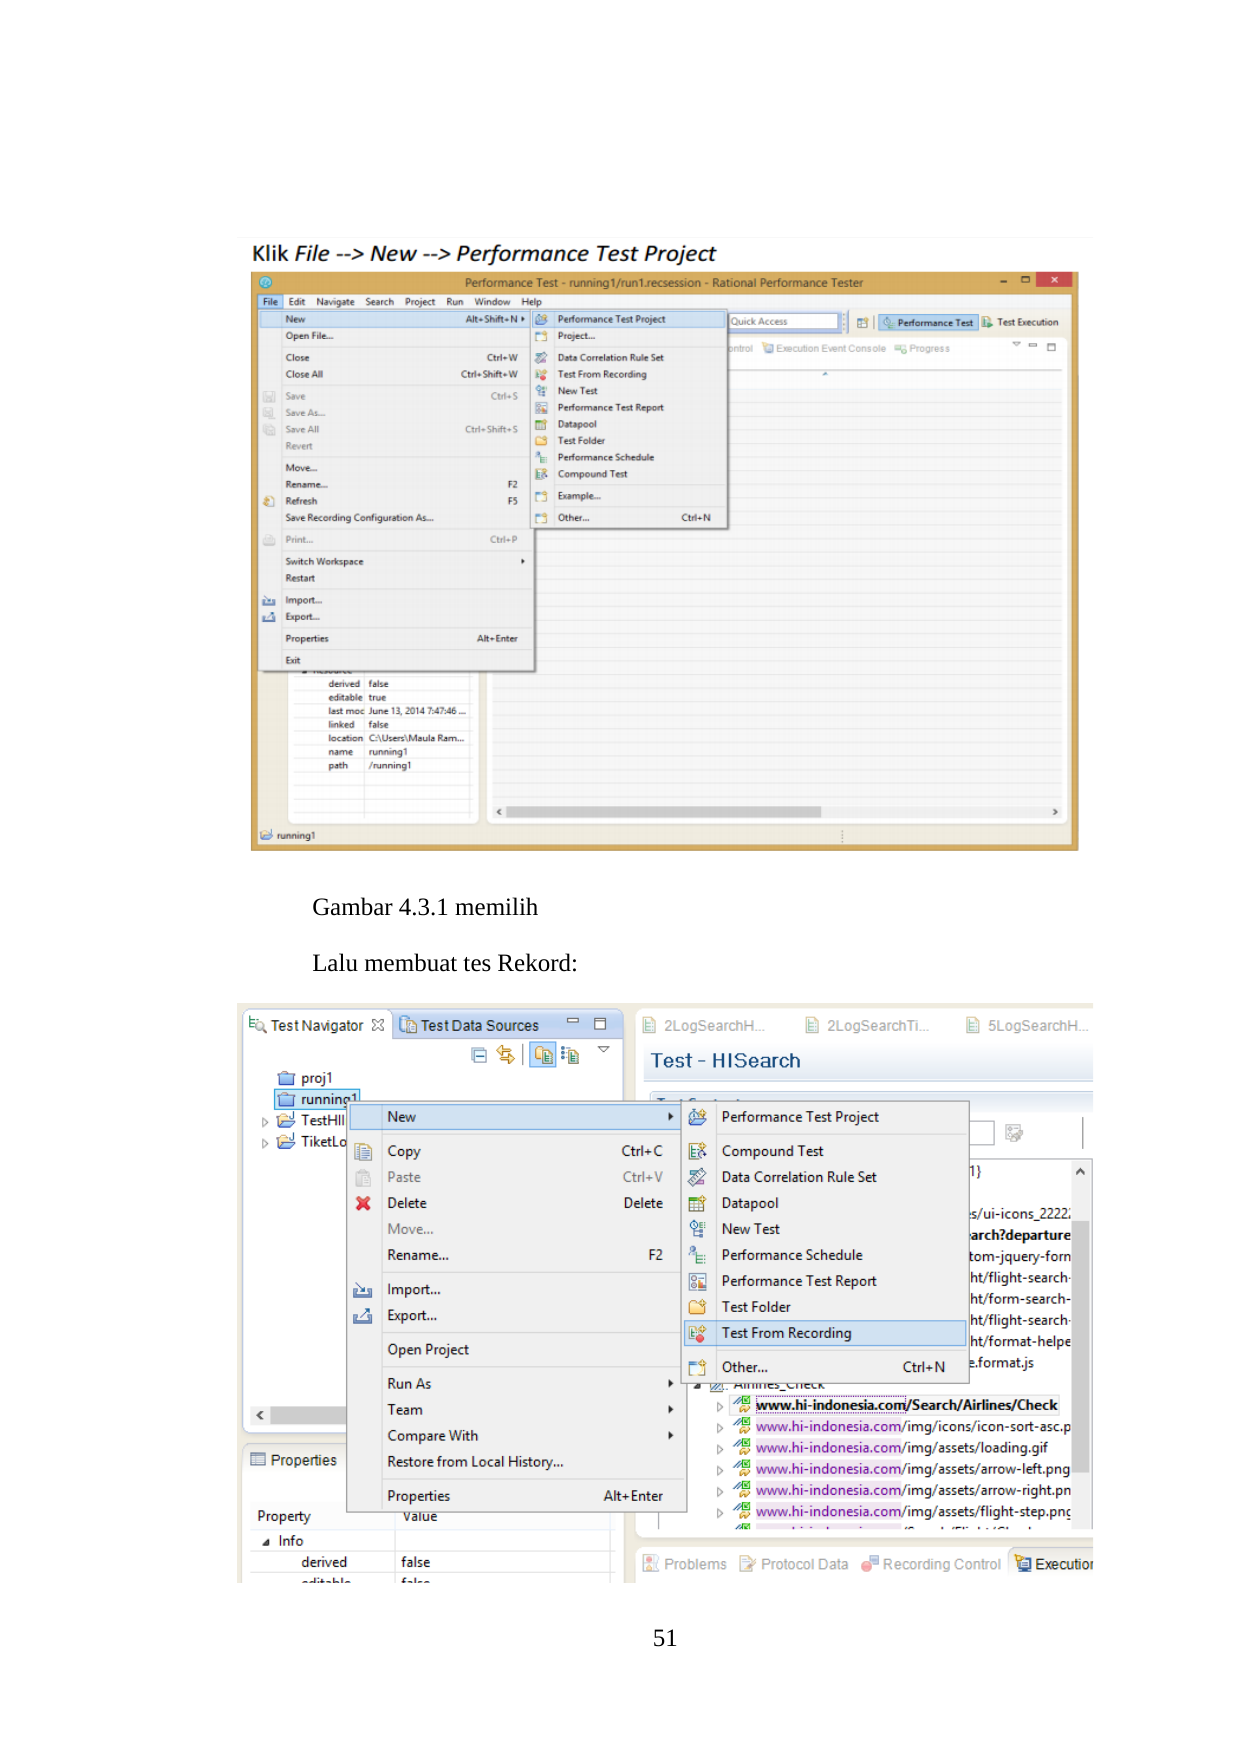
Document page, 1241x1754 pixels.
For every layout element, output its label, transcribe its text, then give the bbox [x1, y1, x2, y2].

picture [237, 237, 1094, 866]
text Lalu membuat tes Rekord: [312, 948, 1093, 976]
text Gambar 4.3.1 memilih [312, 892, 1093, 921]
picture [237, 1003, 1094, 1583]
